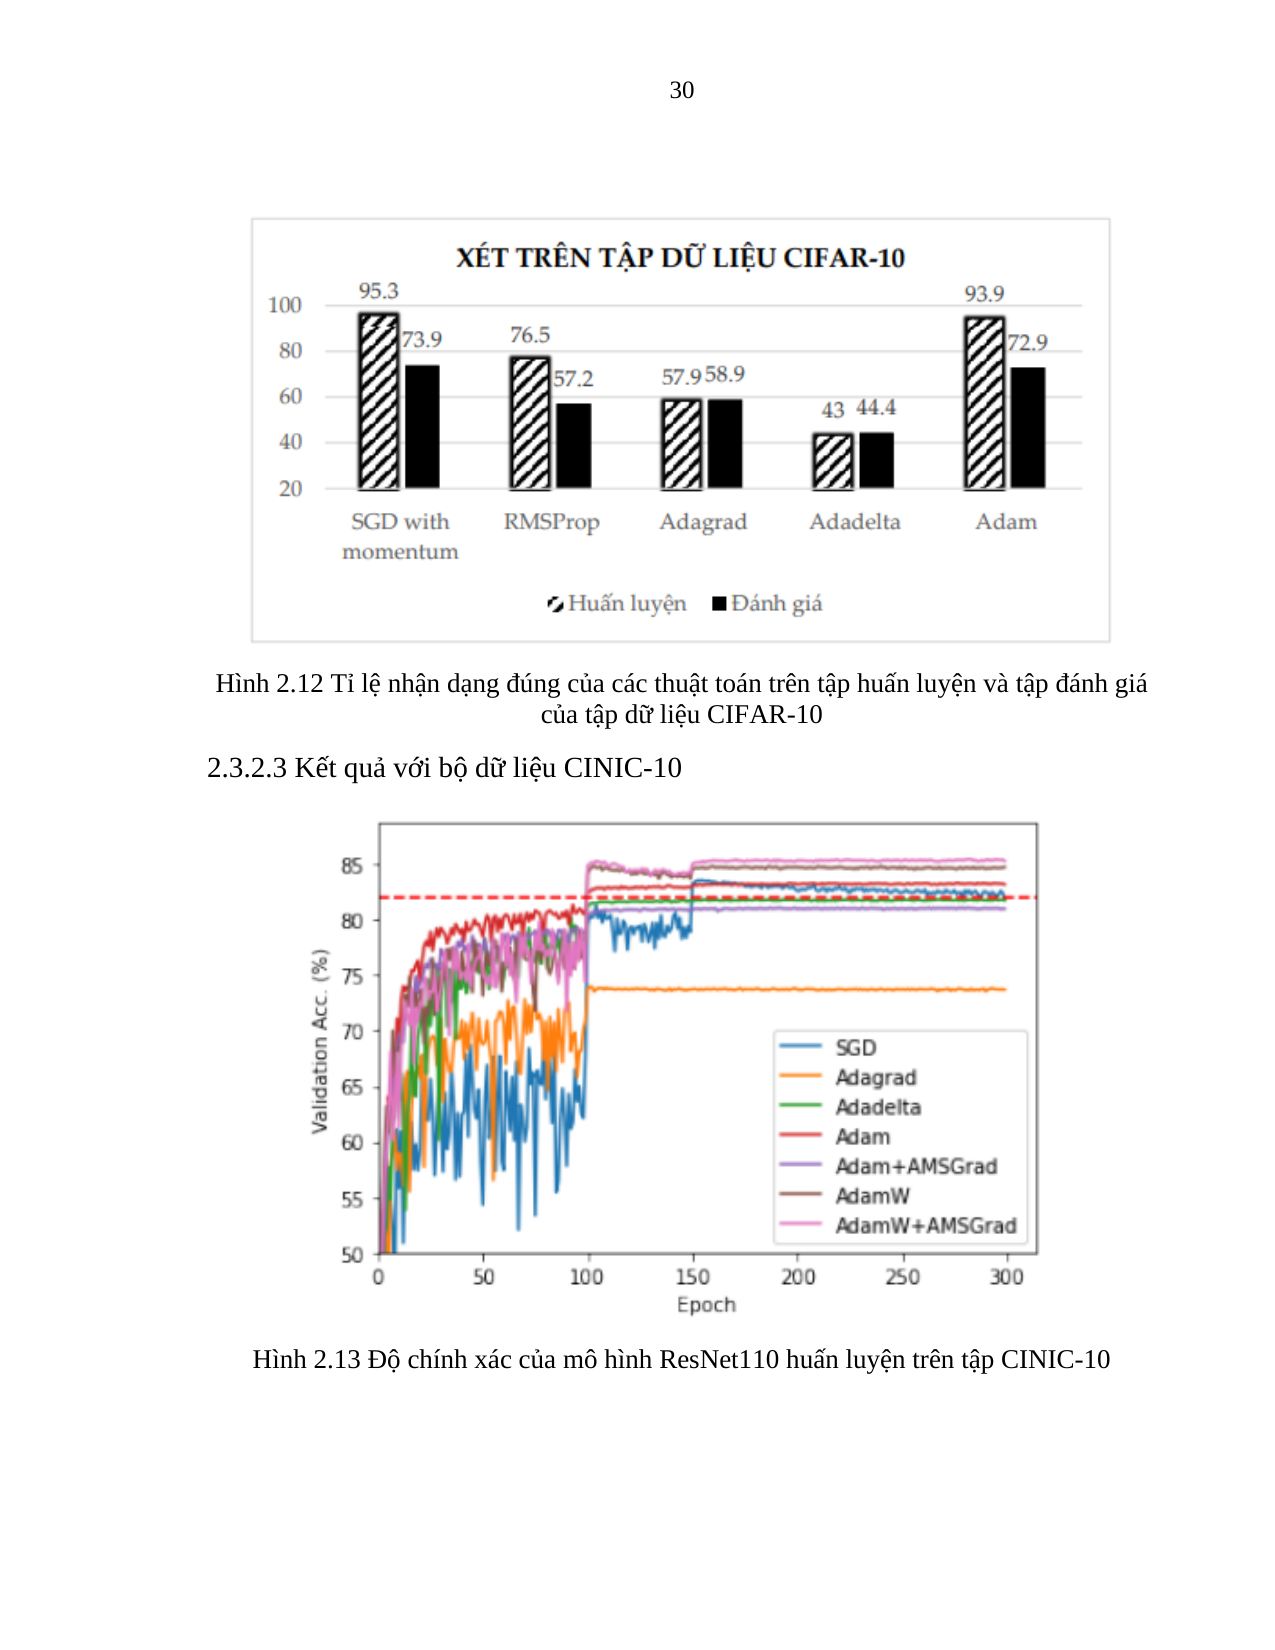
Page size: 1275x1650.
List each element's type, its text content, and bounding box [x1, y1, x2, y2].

picture [241, 206, 1123, 647]
text 2.3.2.3 Kết quả với bộ dữ liệu CINIC-10 [207, 750, 1157, 784]
picture [289, 800, 1074, 1323]
text Hình 2.12 Tỉ lệ nhận dạng đúng của các thuật toán trên tập huấn luyện và tập đánh giá của tập dữ liệu CIFAR-10 [207, 667, 1157, 729]
text Hình 2.13 Độ chính xác của mô hình ResNet110 huấn luyện trên tập CINIC-10 [207, 1343, 1157, 1374]
